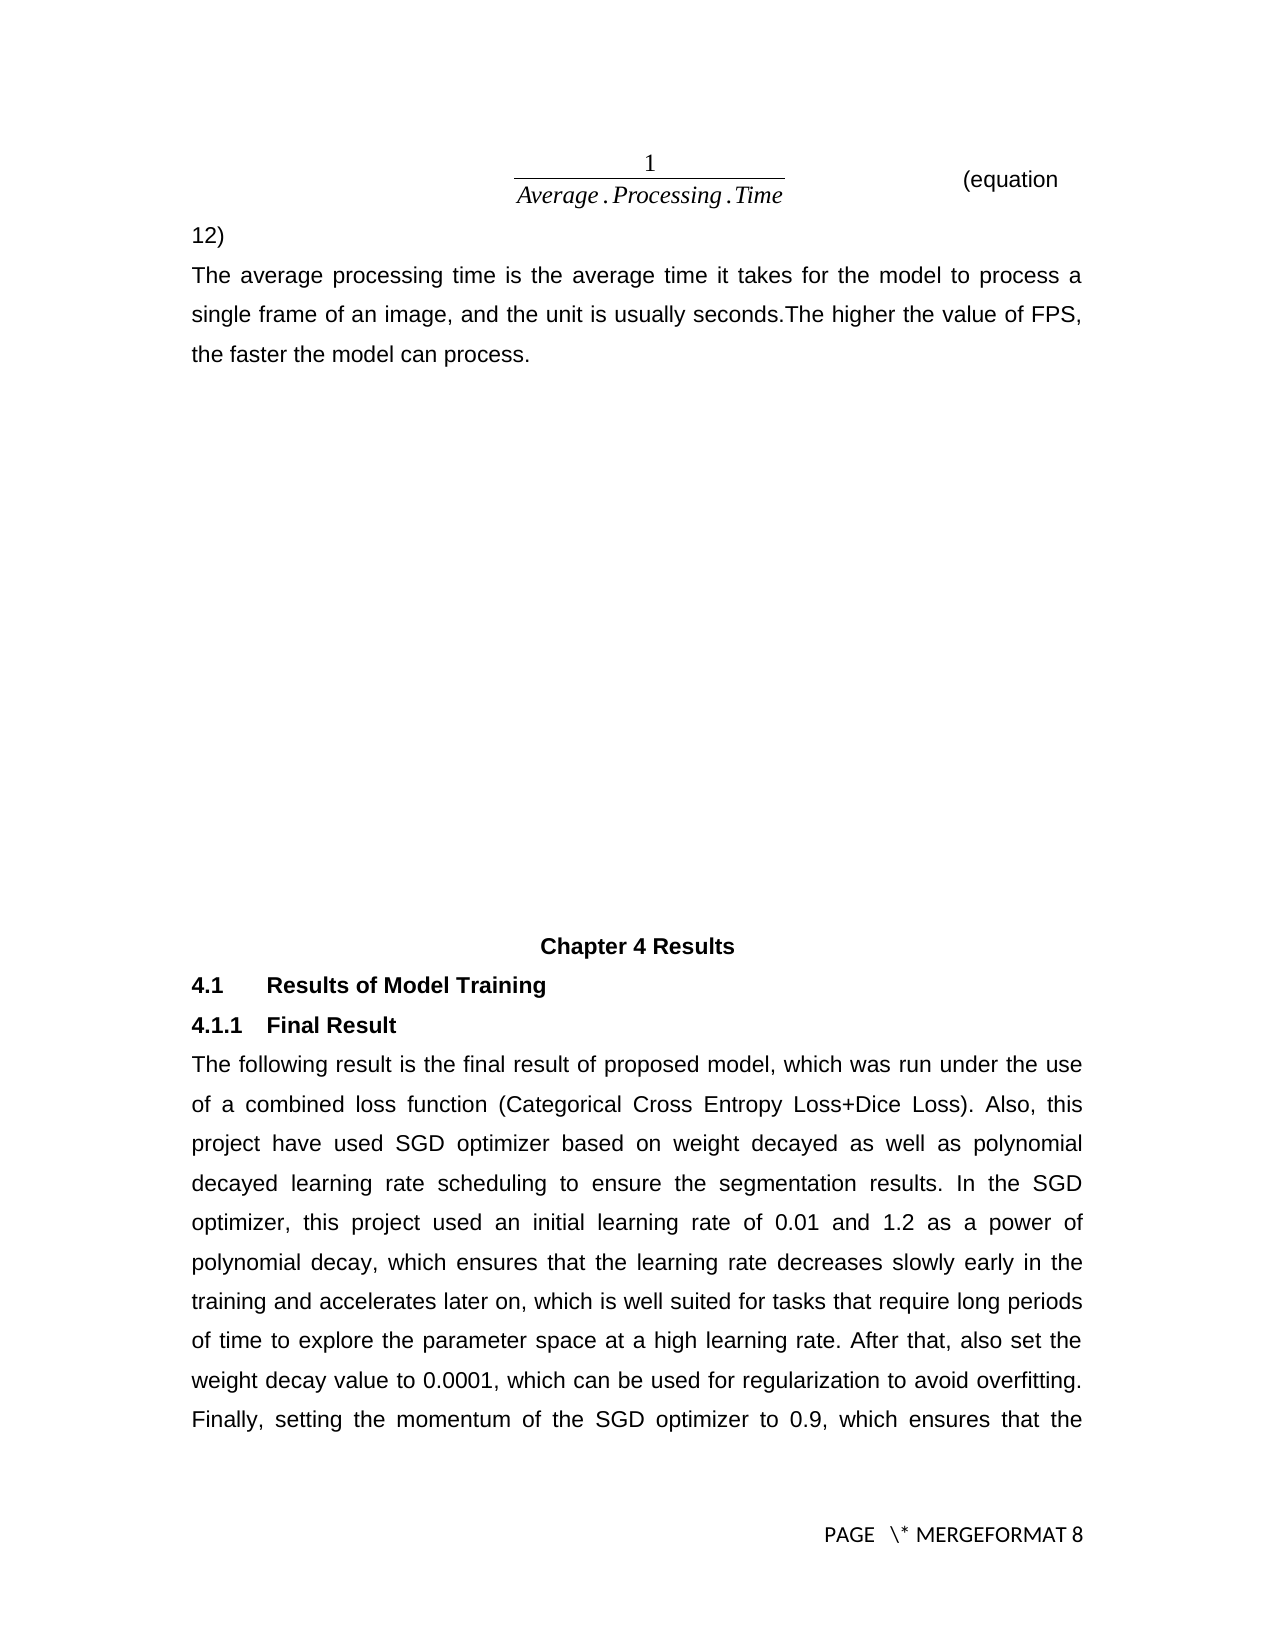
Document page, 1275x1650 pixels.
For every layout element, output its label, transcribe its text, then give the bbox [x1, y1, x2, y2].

text The average processing time is the average time it takes for the model to process a single frame of an image, and the unit is usually seconds.The higher the value of FPS, the faster the model can process. [191, 262, 1084, 367]
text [191, 1051, 1084, 1433]
subtitle Results of Model Training [191, 972, 1084, 998]
text (equation 12) [191, 150, 1084, 248]
subtitle Results [191, 933, 1084, 959]
subtitle Final Result [191, 1012, 1084, 1038]
